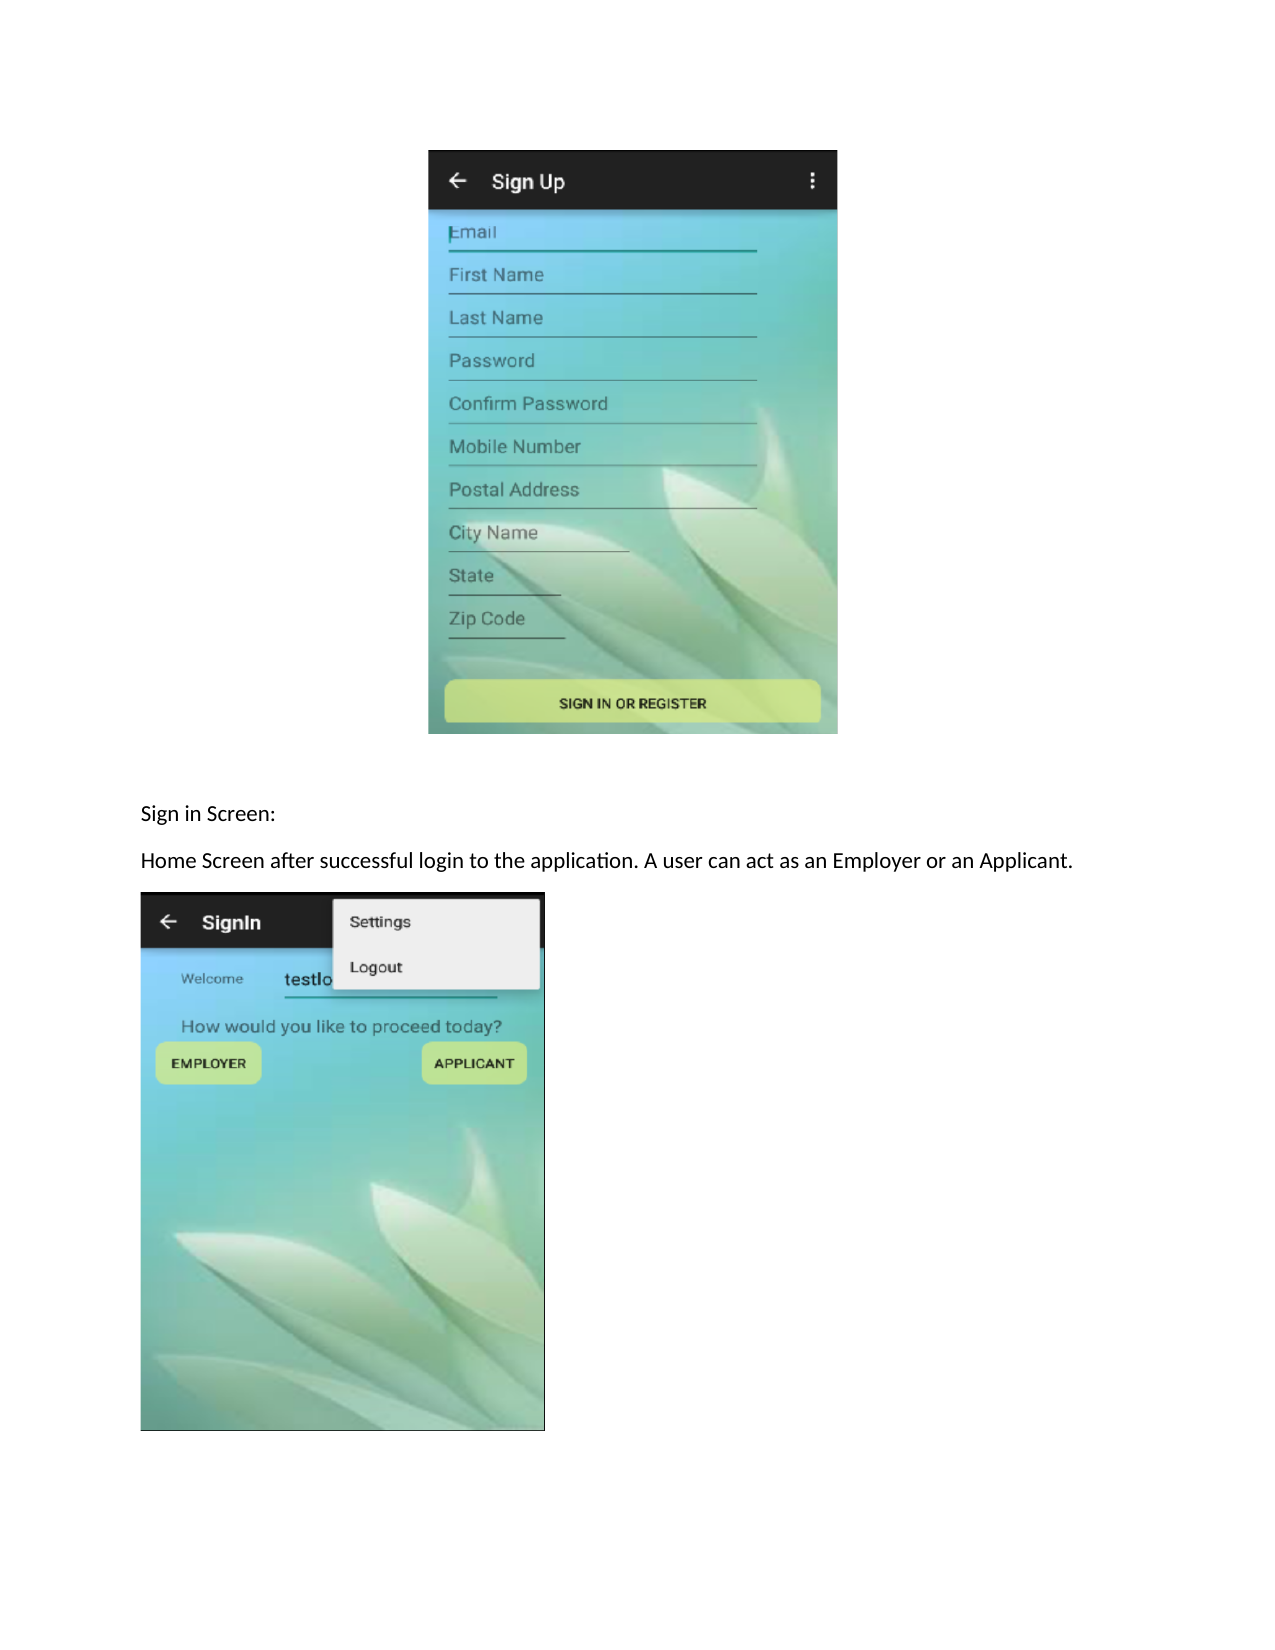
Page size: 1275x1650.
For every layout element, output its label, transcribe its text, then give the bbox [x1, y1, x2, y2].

text Sign in Screen: [141, 799, 1125, 827]
text Home Screen after successful login to the application. A user can act as an Employer or an Applicant. [141, 846, 1125, 874]
picture [140, 892, 545, 1431]
picture [428, 150, 838, 734]
